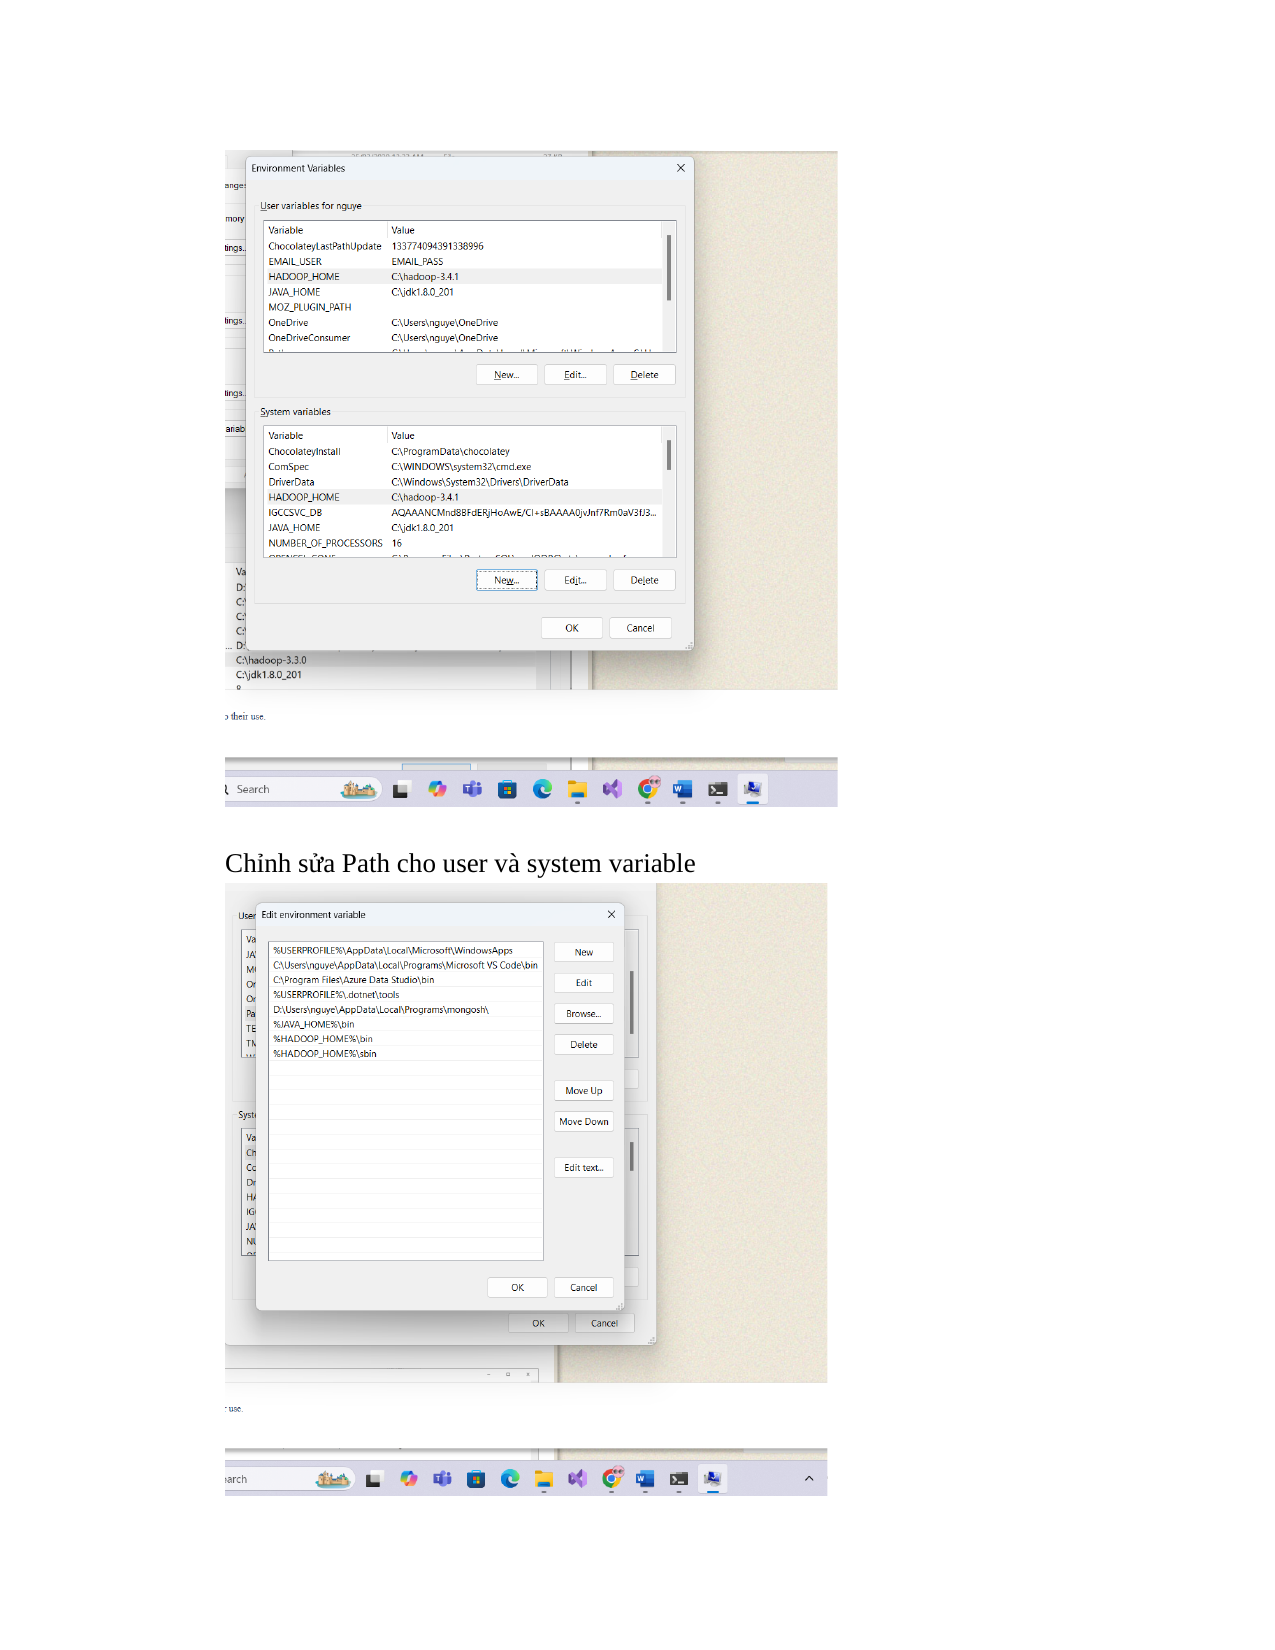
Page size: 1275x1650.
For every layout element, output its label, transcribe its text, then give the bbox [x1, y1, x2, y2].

picture [225, 150, 838, 807]
list Chỉnh sửa Path cho user và system variable [225, 847, 1125, 878]
picture [225, 883, 828, 1496]
